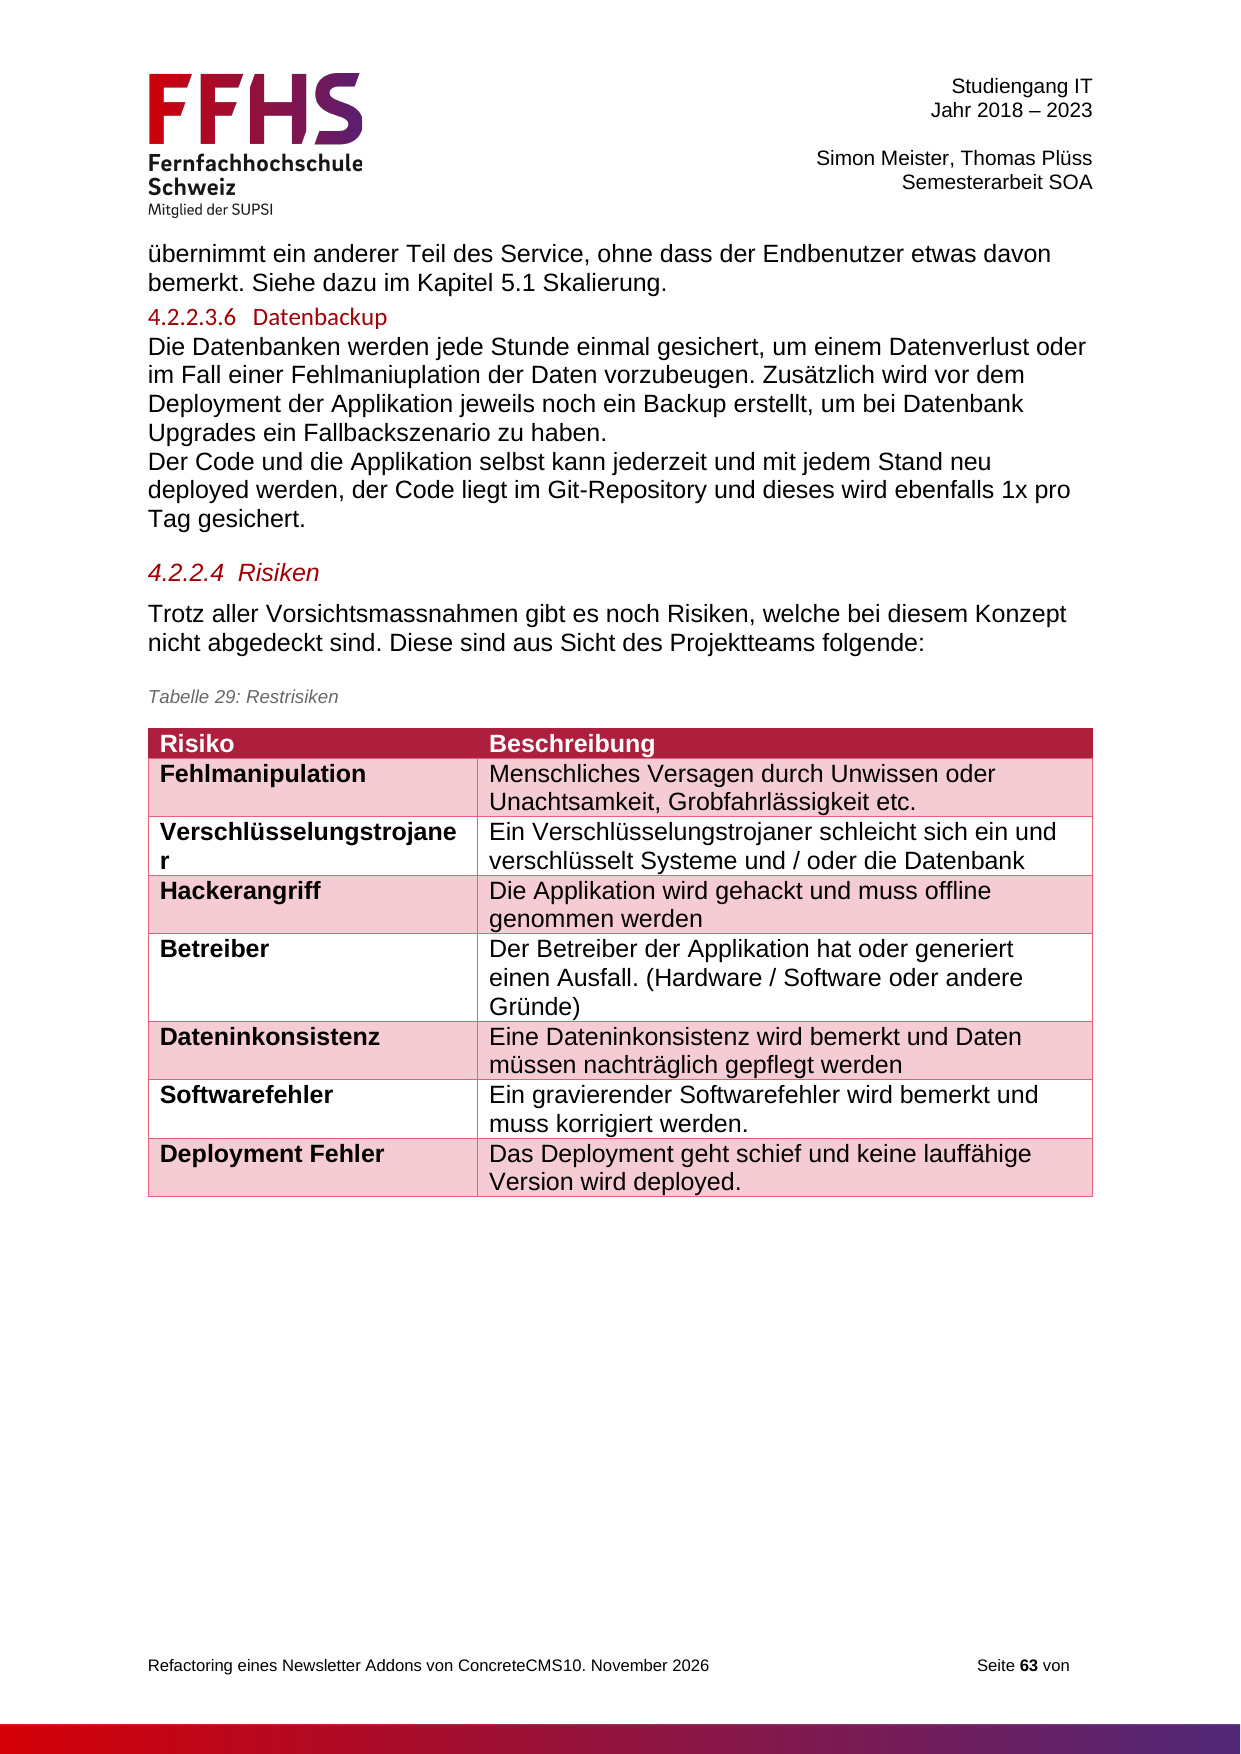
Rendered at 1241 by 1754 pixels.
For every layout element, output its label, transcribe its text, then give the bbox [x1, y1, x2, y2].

table_cell Verschlüsselungstrojaner [149, 817, 477, 875]
table_cell Das Deployment geht schief und keine lauffähige Version wird deployed. [478, 1139, 1092, 1196]
table_cell Ein gravierender Softwarefehler wird bemerkt und muss korrigiert werden. [478, 1080, 1092, 1138]
table_cell Ein Verschlüsselungstrojaner schleicht sich ein und verschlüsselt Systeme und / oder die Datenbank [478, 817, 1092, 875]
table_cell Menschliches Versagen durch Unwissen oder Unachtsamkeit, Grobfahrlässigkeit etc. [478, 759, 1092, 816]
subtitle Risiken [148, 558, 1092, 587]
subtitle Datenbackup [148, 301, 1092, 332]
text Die Datenbanken werden jede Stunde einmal gesichert, um einem Datenverlust oder im Fall einer Fehlmaniuplation der Daten vorzubeugen. Zusätzlich wird vor dem Deployment der Applikation jeweils noch ein Backup erstellt, um bei Datenbank Upgrades ein Fallbackszenario zu haben. [148, 332, 1092, 447]
table_header Beschreibung [478, 729, 1092, 758]
table_cell Softwarefehler [149, 1080, 477, 1138]
table_cell Dateninkonsistenz [149, 1022, 477, 1079]
table_cell Eine Dateninkonsistenz wird bemerkt und Daten müssen nachträglich gepflegt werden [478, 1022, 1092, 1079]
text Der Code und die Applikation selbst kann jederzeit und mit jedem Stand neu deployed werden, der Code liegt im Git-Repository und dieses wird ebenfalls 1x pro Tag gesichert. [148, 447, 1092, 533]
picture [148, 73, 363, 218]
table_cell Betreiber [149, 934, 477, 1021]
text Tabelle 29: Restrisiken [148, 685, 1092, 707]
table_cell Deployment Fehler [149, 1139, 477, 1196]
table_cell Fehlmanipulation [149, 759, 477, 816]
table_cell Hackerangriff [149, 876, 477, 933]
table_header Risiko [149, 729, 477, 758]
table_cell Der Betreiber der Applikation hat oder generiert einen Ausfall. (Hardware / Software oder andere Gründe) [478, 934, 1092, 1021]
text Trotz aller Vorsichtsmassnahmen gibt es noch Risiken, welche bei diesem Konzept nicht abgedeckt sind. Diese sind aus Sicht des Projektteams folgende: [148, 599, 1092, 657]
table_cell Die Applikation wird gehackt und muss offline genommen werden [478, 876, 1092, 933]
picture [0, 1724, 1241, 1754]
